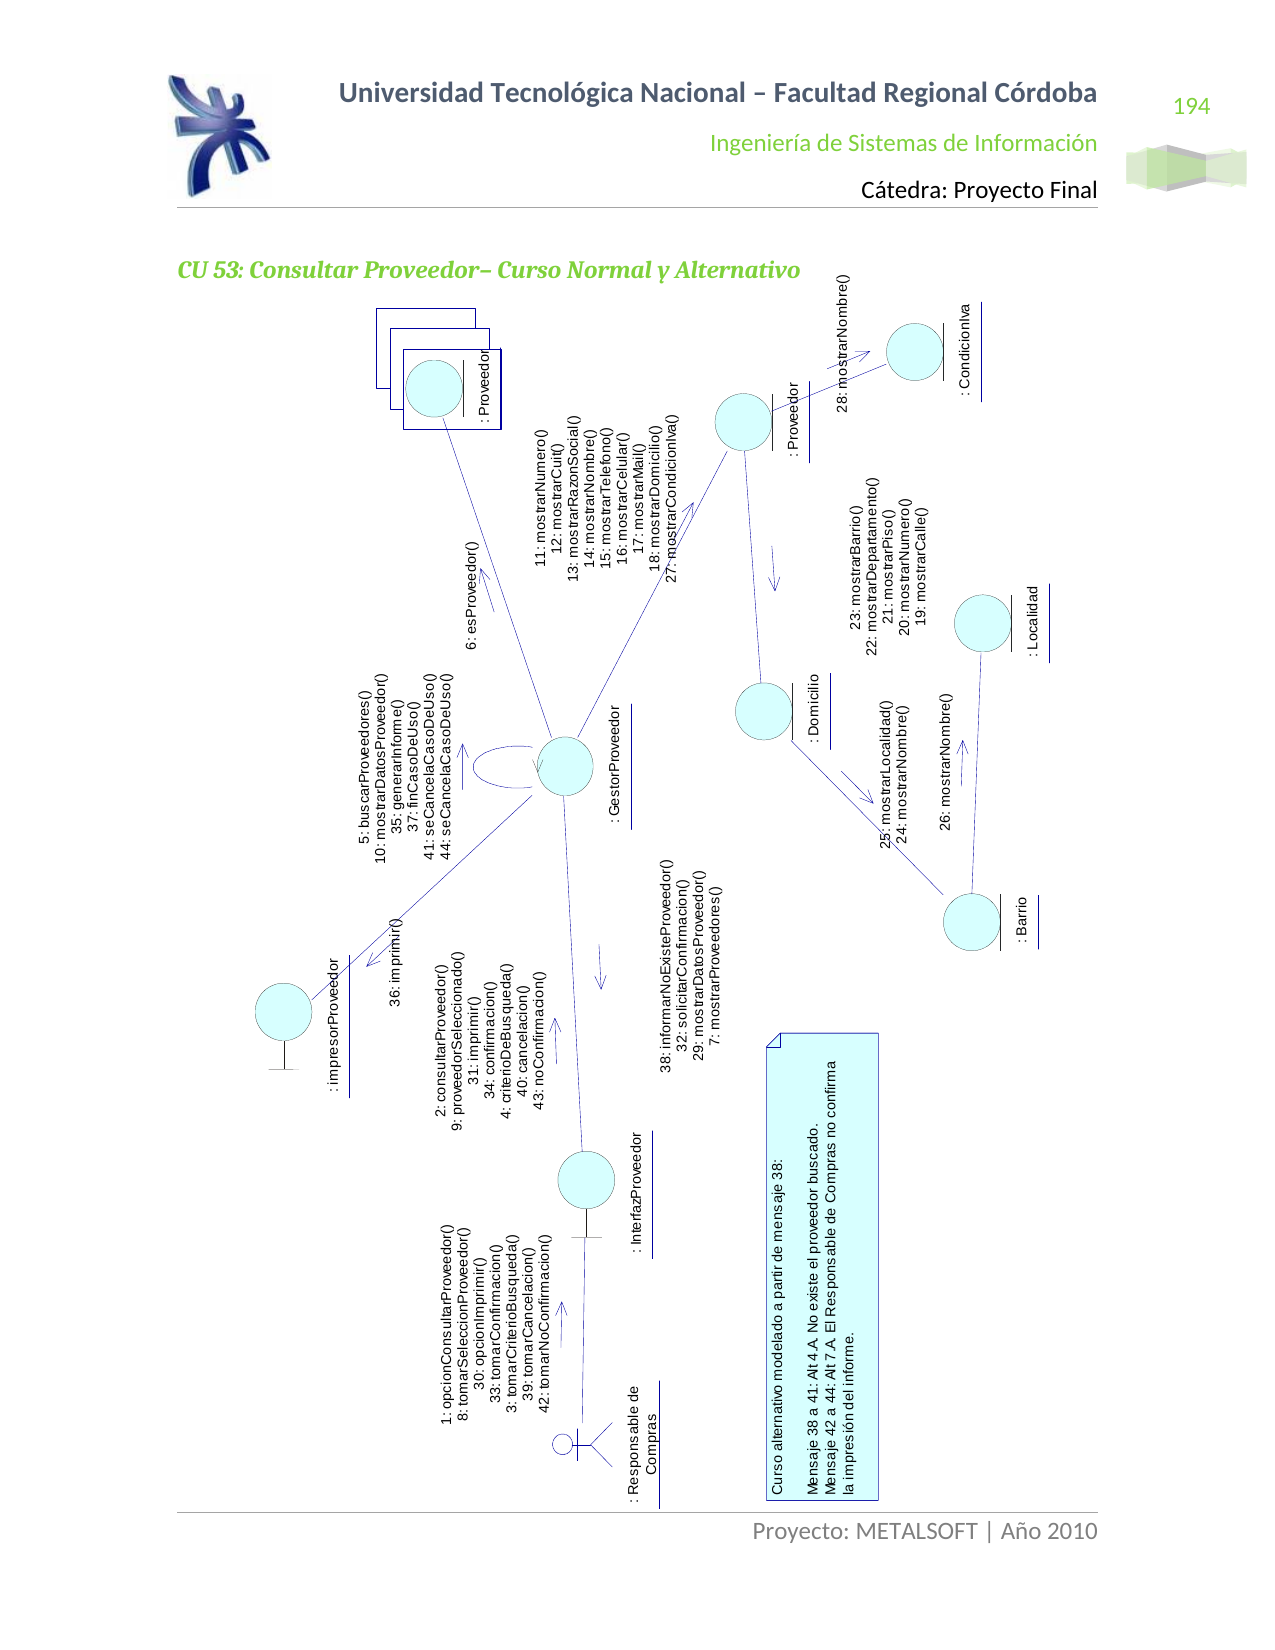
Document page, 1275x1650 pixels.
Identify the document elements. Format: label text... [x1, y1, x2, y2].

text CU 53: Consultar Proveedor– Curso Normal y Alternativo [177, 256, 1098, 284]
picture [167, 74, 272, 199]
